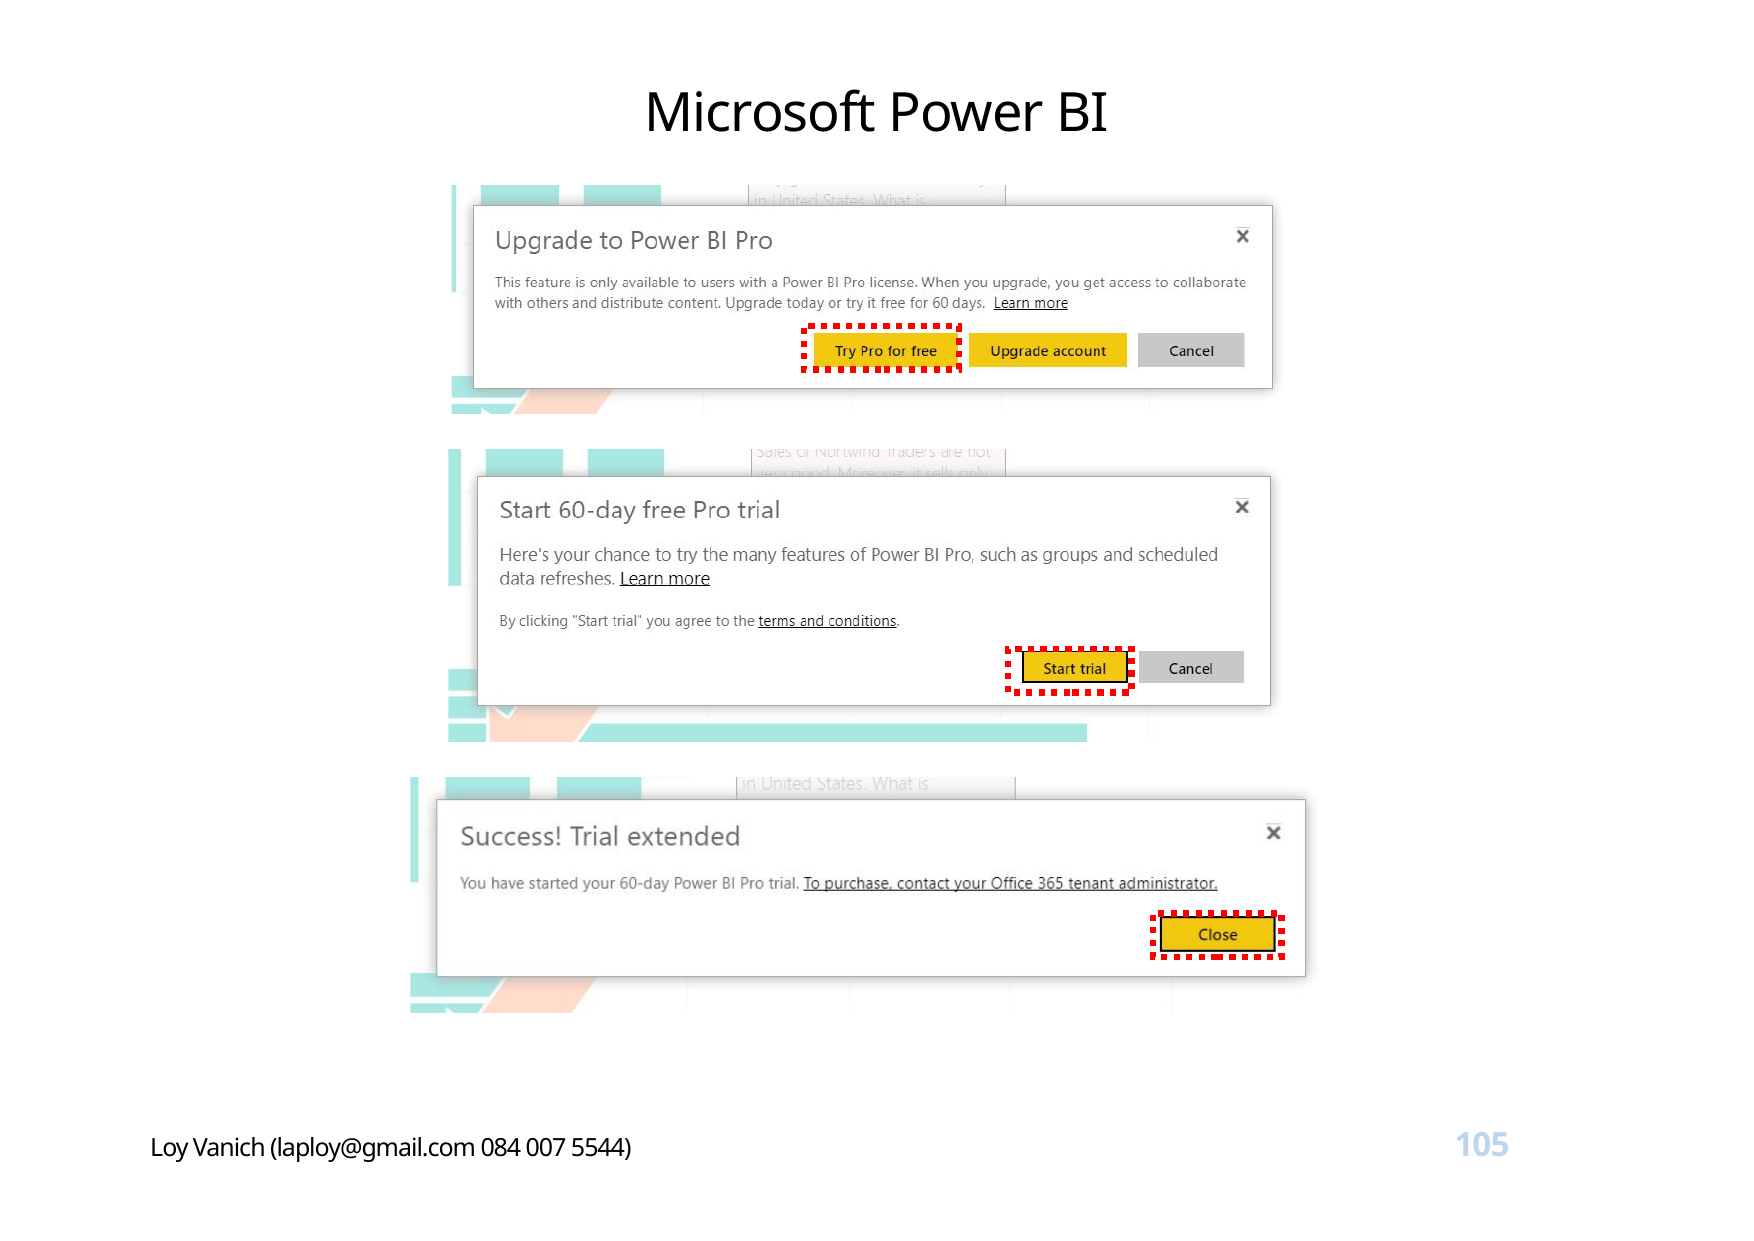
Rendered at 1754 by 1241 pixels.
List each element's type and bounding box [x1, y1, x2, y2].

picture [448, 449, 1306, 742]
picture [451, 185, 1303, 414]
picture [410, 777, 1344, 1013]
